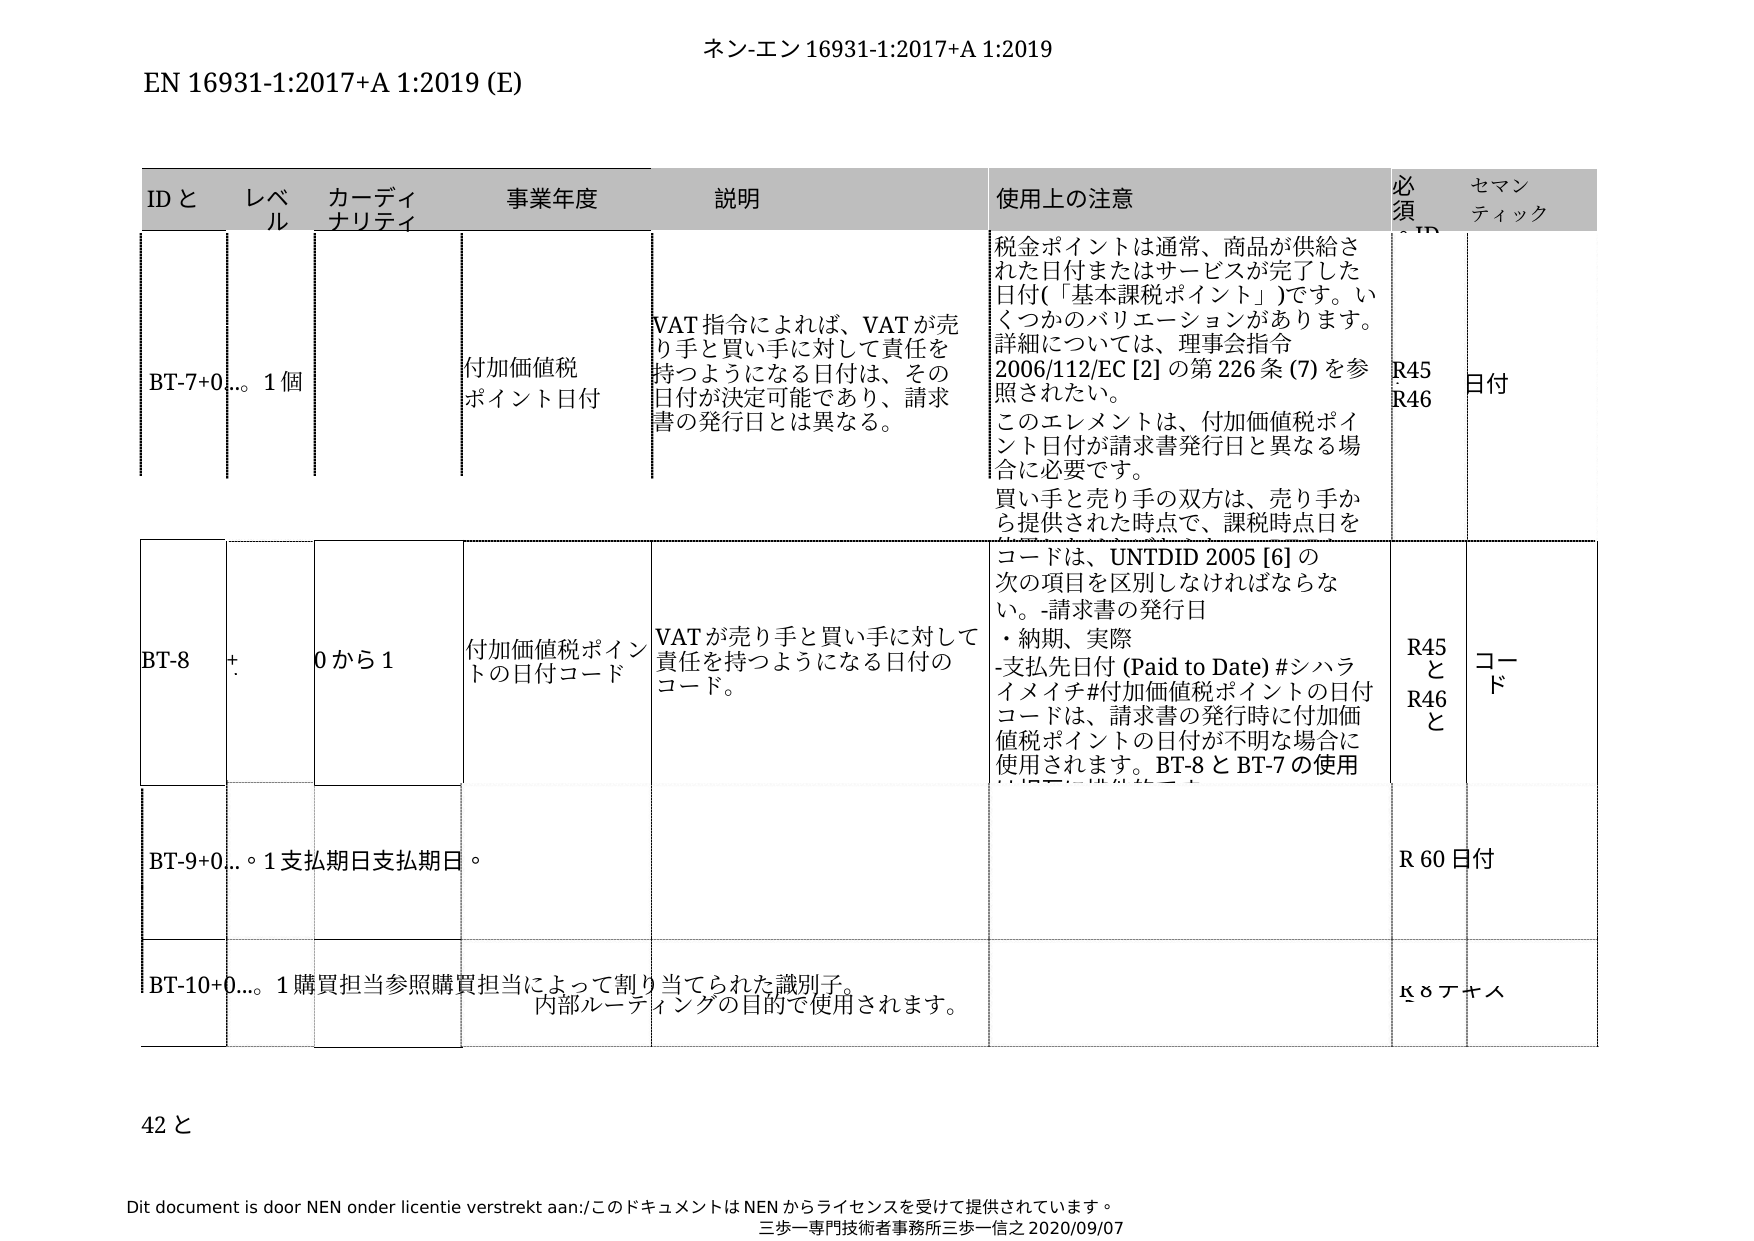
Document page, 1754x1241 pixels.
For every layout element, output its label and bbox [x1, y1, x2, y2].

picture [463, 233, 1598, 542]
picture [460, 783, 1599, 1047]
picture [226, 978, 232, 992]
picture [309, 982, 315, 989]
picture [226, 780, 315, 1048]
picture [460, 976, 472, 981]
